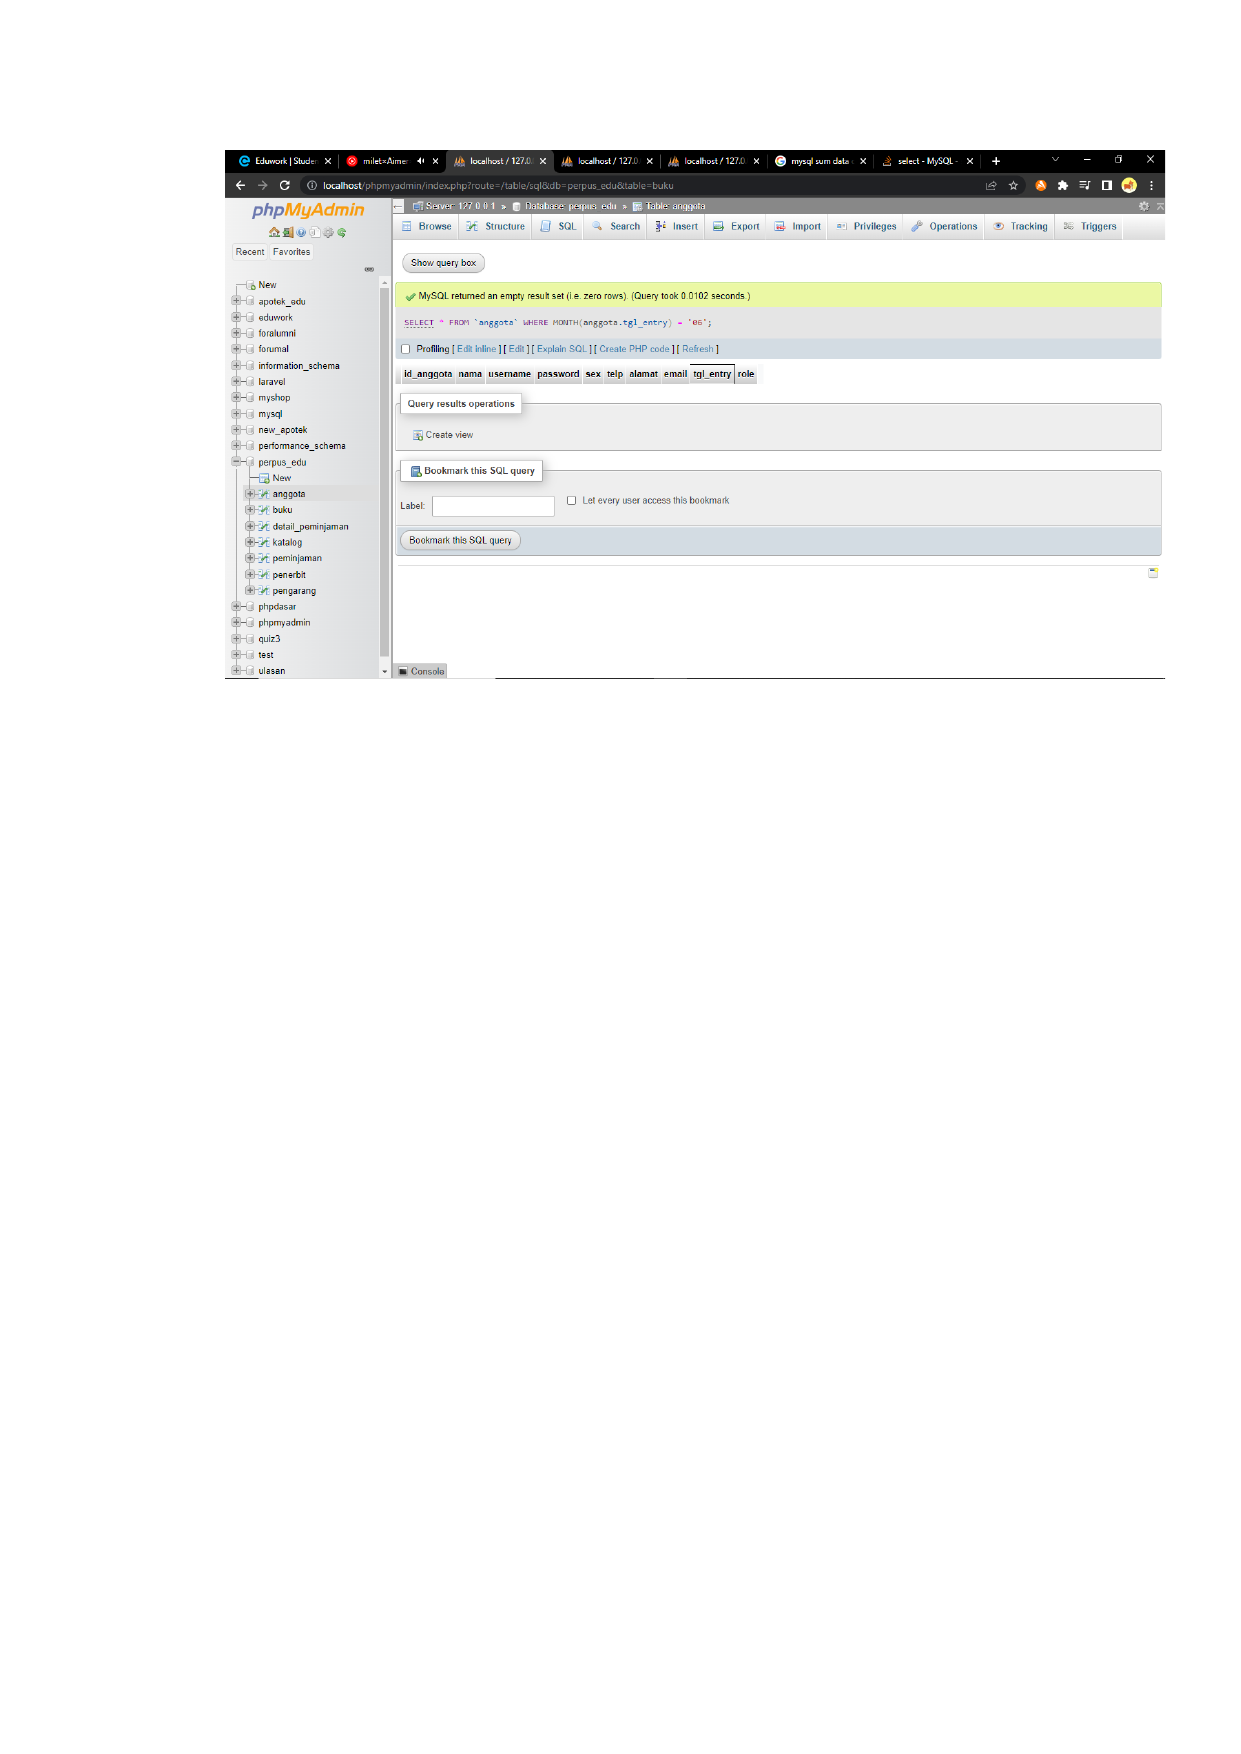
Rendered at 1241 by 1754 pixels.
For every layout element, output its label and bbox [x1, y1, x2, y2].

picture [225, 150, 1166, 679]
